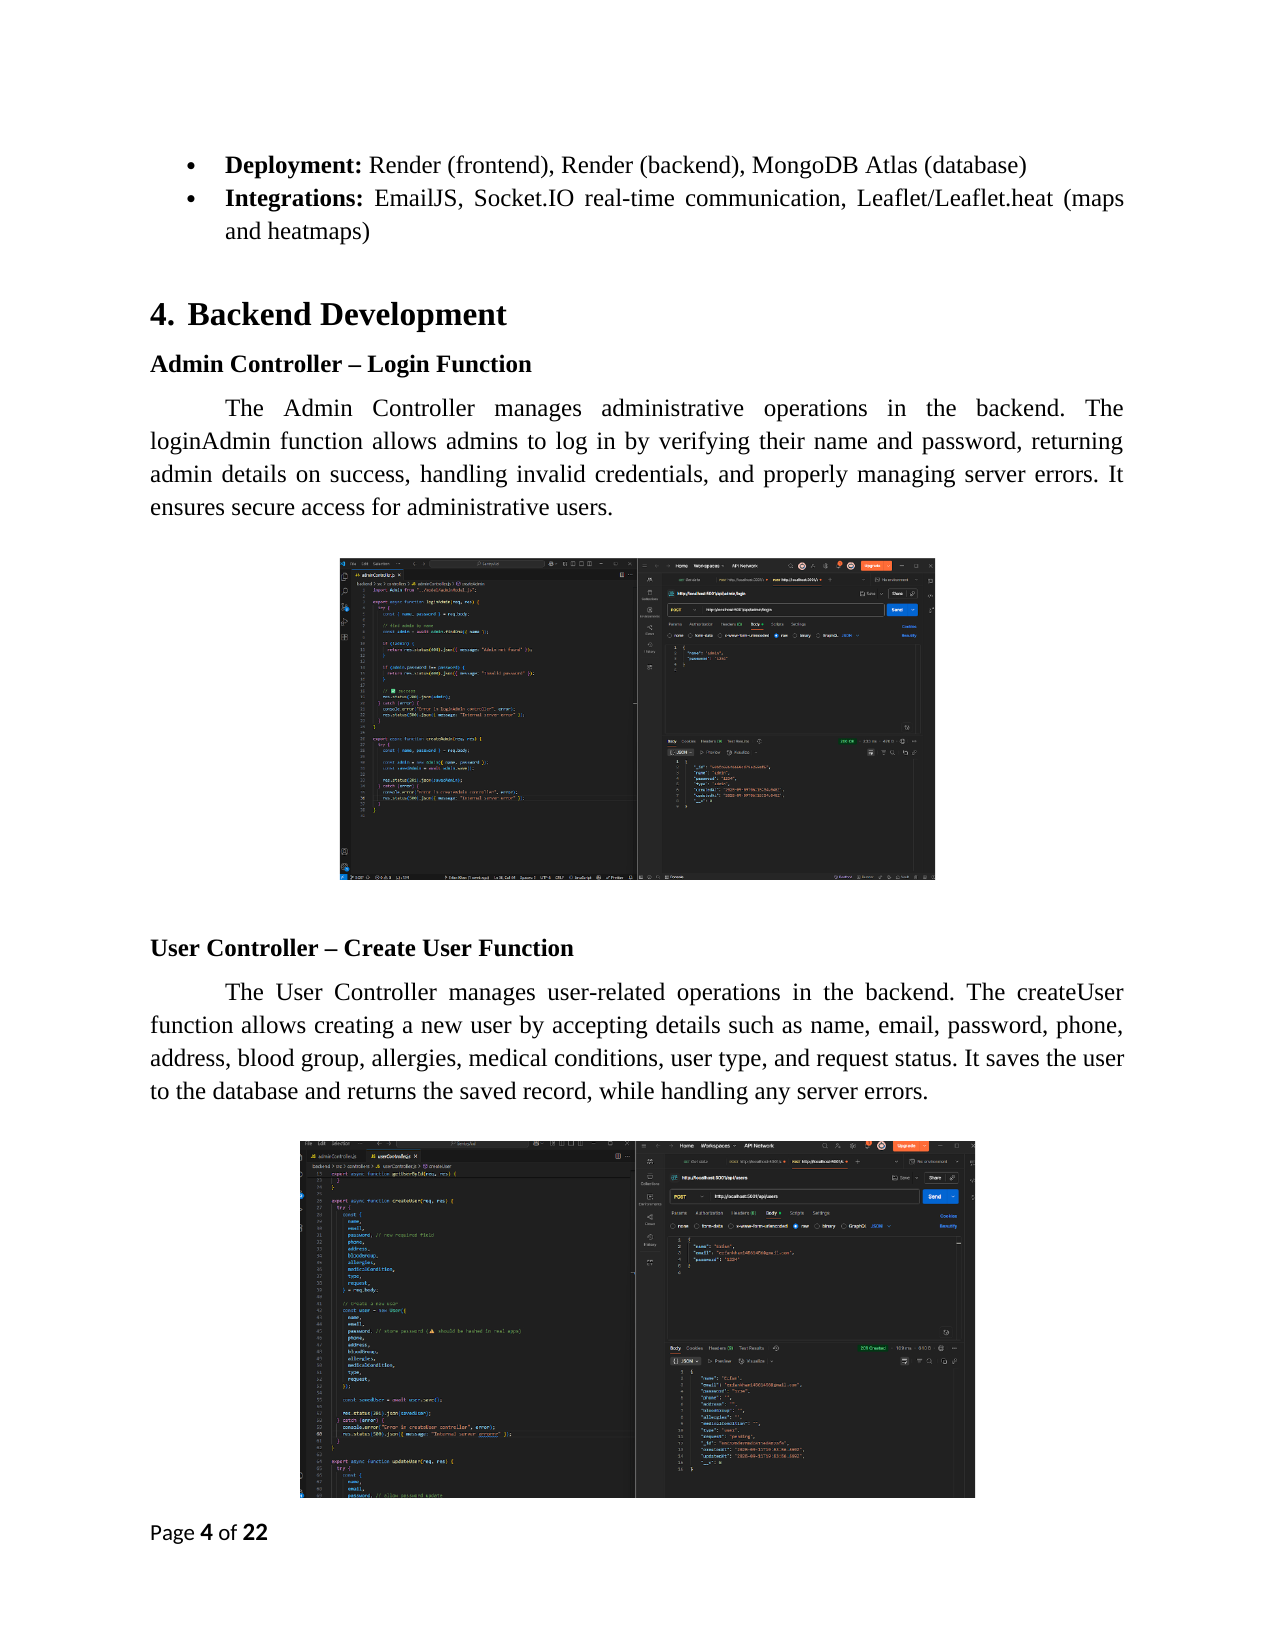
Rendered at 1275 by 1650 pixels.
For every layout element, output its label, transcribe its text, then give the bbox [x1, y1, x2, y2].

list Deployment: Render (frontend), Render (backend), MongoDB Atlas (database) [187, 150, 1125, 179]
picture [339, 558, 936, 880]
text The User Controller manages user-related operations in the backend. The createUser function allows creating a new user by accepting details such as name, email, password, phone, address, blood group, allergies, medical conditions, user type, and request status. It saves the user to the database and returns the saved record, while handling any server errors. [150, 977, 1125, 1104]
subtitle Admin Controller – Login Function [150, 349, 1125, 378]
subtitle Backend Development [150, 294, 1125, 333]
text The Admin Controller manages administrative operations in the backend. The loginAdmin function allows admins to log in by verifying their name and password, returning admin details on success, handling invalid credentials, and properly managing server errors. It ensures secure access for administrative users. [150, 393, 1125, 521]
picture [300, 1141, 976, 1498]
subtitle User Controller – Create User Function [150, 933, 1125, 962]
list Integrations: EmailJS, Socket.IO real-time communication, Leaflet/Leaflet.heat (maps and heatmaps) [187, 183, 1125, 245]
